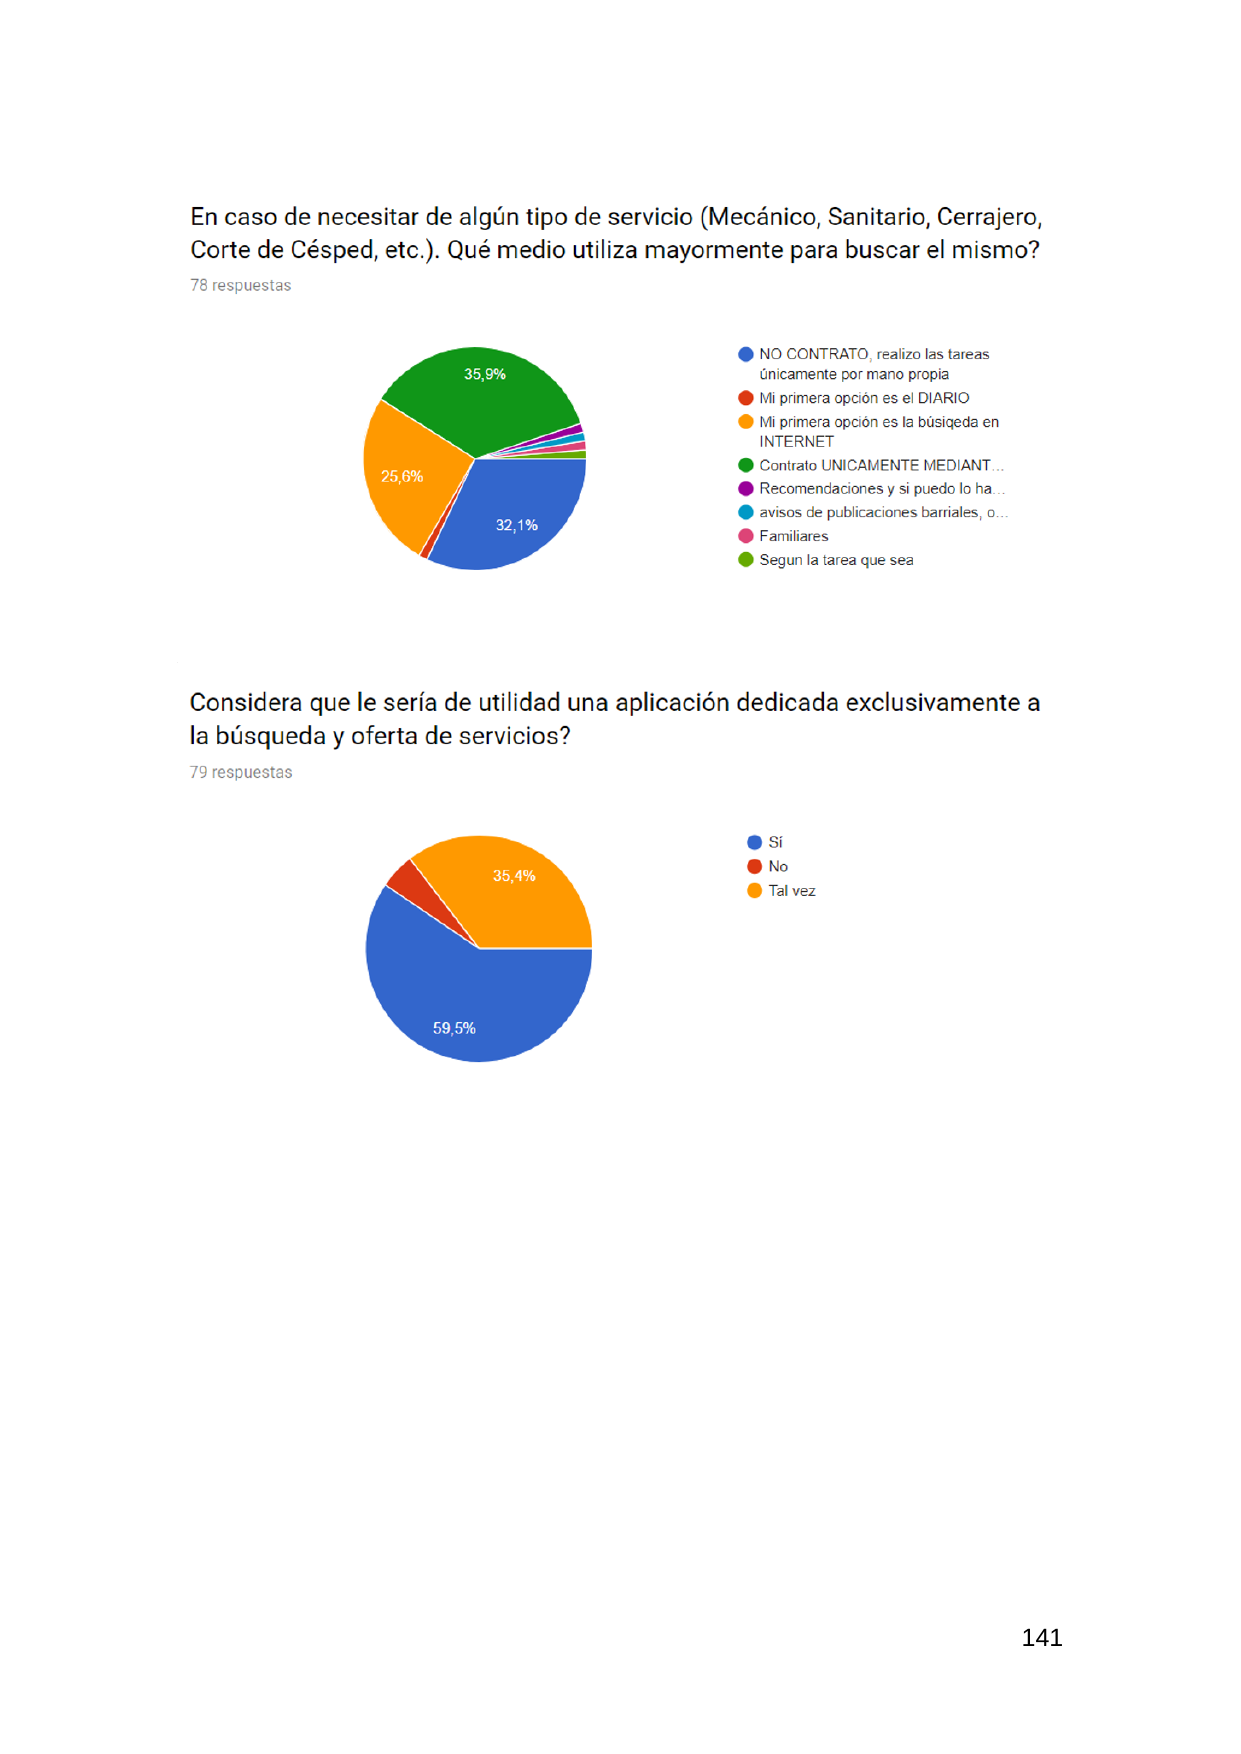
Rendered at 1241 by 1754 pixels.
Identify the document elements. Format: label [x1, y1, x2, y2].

picture [177, 177, 1063, 1109]
